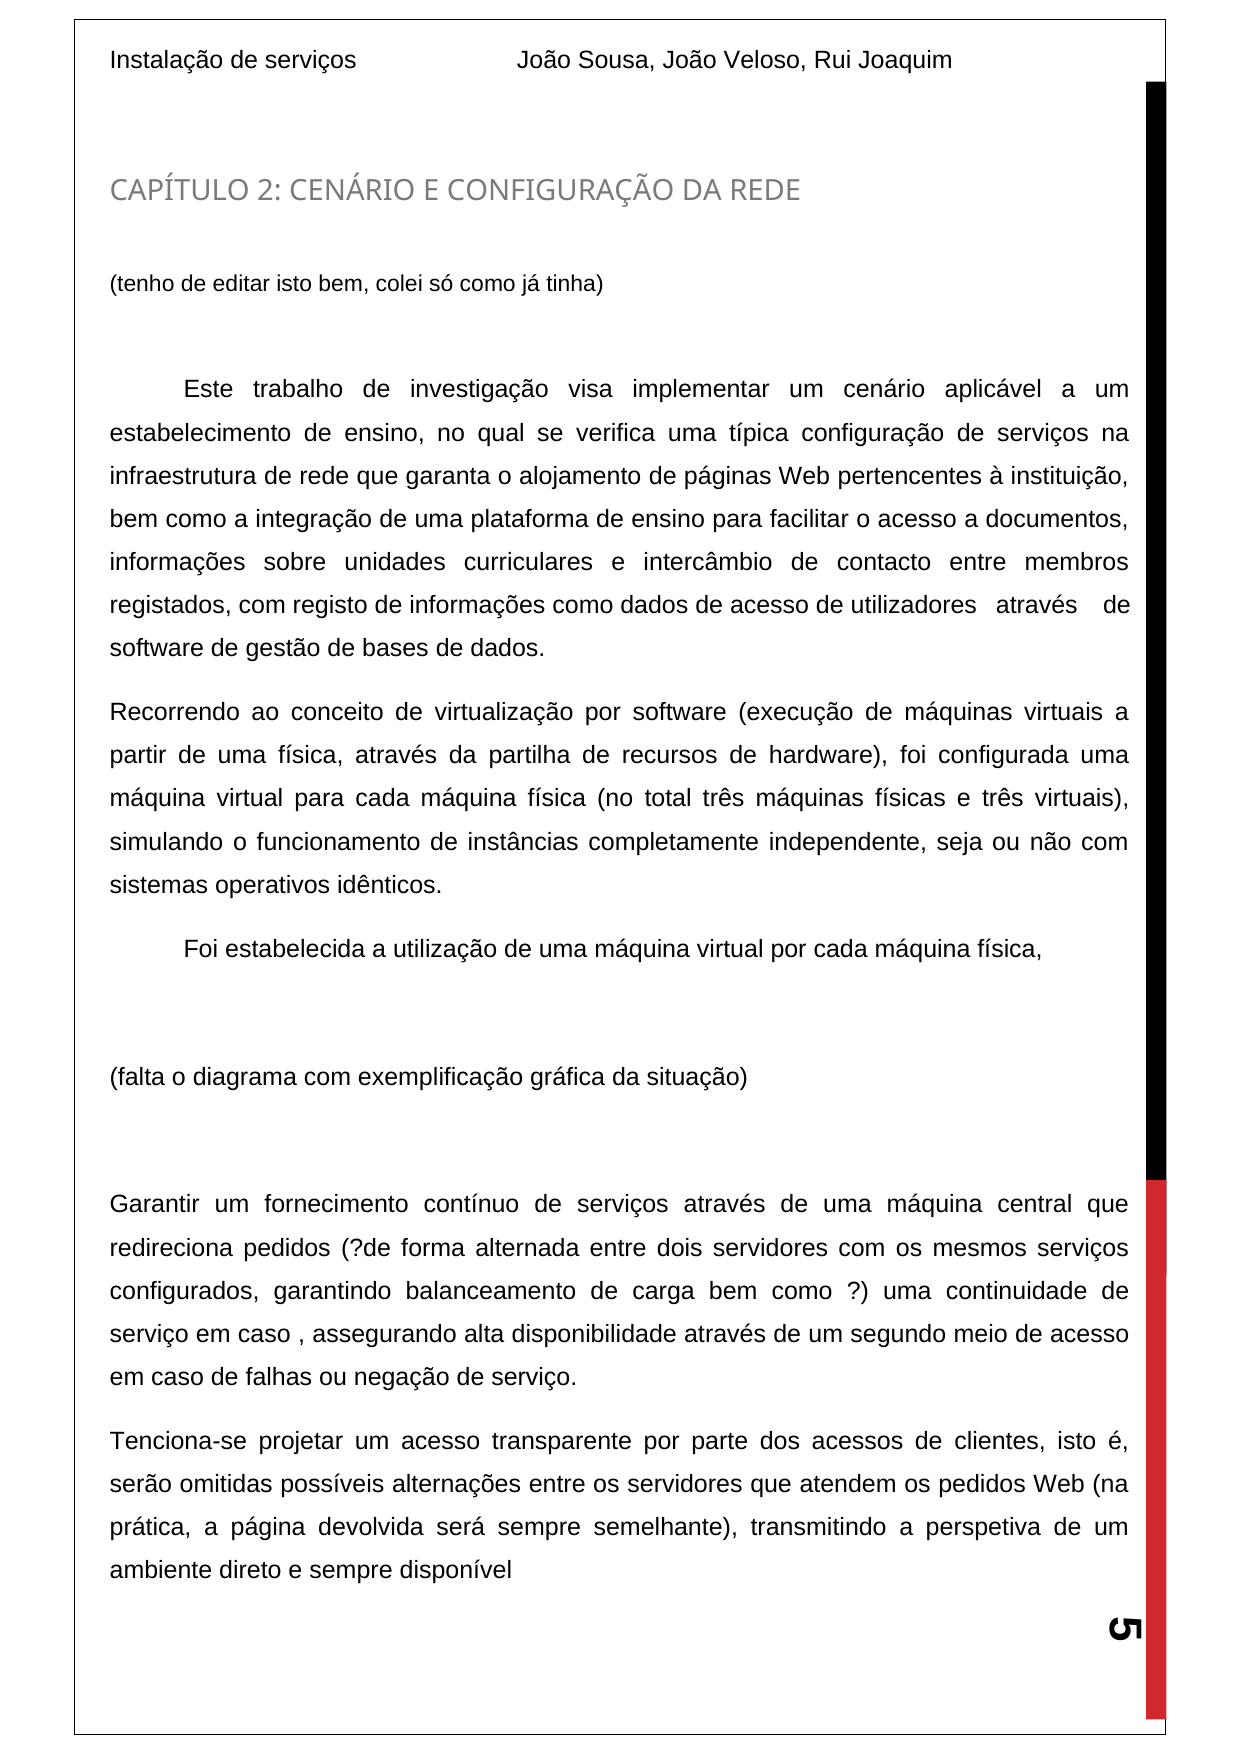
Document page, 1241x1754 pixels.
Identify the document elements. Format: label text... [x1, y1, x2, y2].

text (tenho de editar isto bem, colei só como já tinha) [109, 269, 1131, 296]
text Recorrendo ao conceito de virtualização por software (execução de máquinas virtuais a partir de uma física, através da partilha de recursos de hardware), foi configurada uma máquina virtual para cada máquina física (no total três máquinas físicas e três virtuais), simulando o funcionamento de instâncias completamente independente, seja ou não com sistemas operativos idênticos. [109, 697, 1131, 898]
text Este trabalho de investigação visa implementar um cenário aplicável a um estabelecimento de ensino, no qual se verifica uma típica configuração de serviços na infraestrutura de rede que garanta o alojamento de páginas Web pertencentes à instituição, bem como a integração de uma plataforma de ensino para facilitar o acesso a documentos, informações sobre unidades curriculares e intercâmbio de contacto entre membros registados, com registo de informações como dados de acesso de utilizadores através de software de gestão de bases de dados. [109, 374, 1131, 662]
subtitle Capítulo 2: Cenário e configuração da Rede [109, 169, 1131, 209]
text Tenciona-se projetar um acesso transparente por parte dos acessos de clientes, isto é, serão omitidas possíveis alternações entre os servidores que atendem os pedidos Web (na prática, a página devolvida será sempre semelhante), transmitindo a perspetiva de um ambiente direto e sempre disponível [109, 1426, 1131, 1584]
text Garantir um fornecimento contínuo de serviços através de uma máquina central que redireciona pedidos (?de forma alternada entre dois servidores com os mesmos serviços configurados, garantindo balanceamento de carga bem como ?) uma continuidade de serviço em caso , assegurando alta disponibilidade através de um segundo meio de acesso em caso de falhas ou negação de serviço. [109, 1189, 1131, 1391]
text (falta o diagrama com exemplificação gráfica da situação) [109, 1061, 1131, 1090]
text Foi estabelecida a utilização de uma máquina virtual por cada máquina física, [109, 933, 1131, 962]
